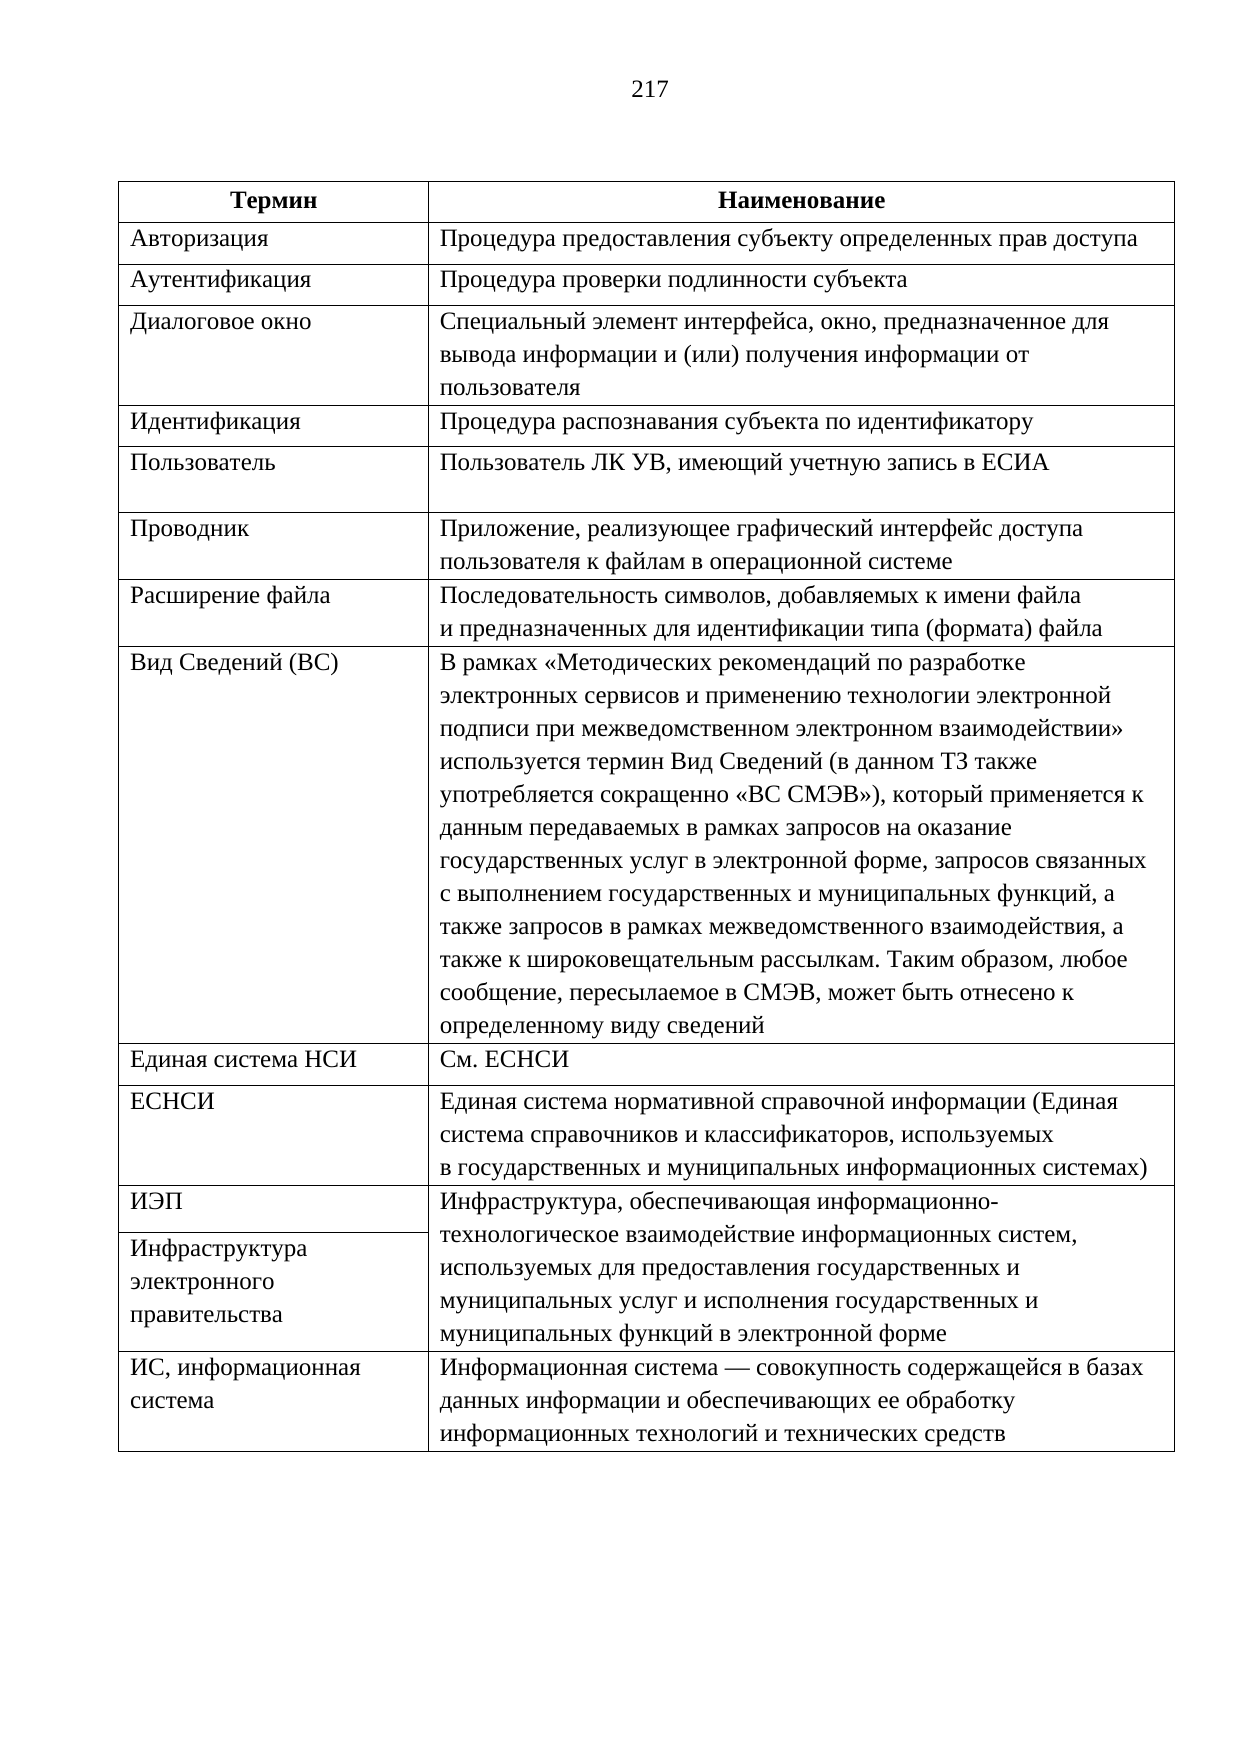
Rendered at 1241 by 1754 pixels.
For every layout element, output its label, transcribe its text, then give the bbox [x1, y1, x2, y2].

table_cell Пользователь ЛК УВ, имеющий учетную запись в ЕСИА [429, 447, 1174, 512]
table_cell ИЭП [119, 1186, 428, 1232]
table_cell Процедура проверки подлинности субъекта [429, 265, 1174, 305]
table_cell Проводник [119, 513, 428, 579]
table_cell Единая система НСИ [119, 1044, 428, 1085]
table_cell Инфраструктура, обеспечивающая информационно-технологическое взаимодействие информационных систем, используемых для предоставления государственных и муниципальных услуг и исполнения государственных и муниципальных функций в электронной форме [429, 1186, 1174, 1351]
table_cell Процедура распознавания субъекта по идентификатору [429, 406, 1174, 446]
table_cell Диалоговое окно [119, 306, 428, 405]
table_cell Расширение файла [119, 580, 428, 646]
table_cell Авторизация [119, 223, 428, 263]
table_cell Пользователь [119, 447, 428, 512]
table_cell ЕСНСИ [119, 1086, 428, 1185]
table_cell Инфраструктура электронного правительства [119, 1233, 428, 1351]
table_header Термин [119, 182, 428, 222]
table_cell Специальный элемент интерфейса, окно, предназначенное для вывода информации и (или) получения информации от пользователя [429, 306, 1174, 405]
table_header Наименование [429, 182, 1174, 222]
table_cell Приложение, реализующее графический интерфейс доступа пользователя к файлам в операционной системе [429, 513, 1174, 579]
table_cell В рамках «Методических рекомендаций по разработке электронных сервисов и применению технологии электронной подписи при межведомственном электронном взаимодействии» используется термин Вид Сведений (в данном ТЗ также употребляется сокращенно «ВС СМЭВ»), который применяется к данным передаваемых в рамках запросов на оказание государственных услуг в электронной форме, запросов связанных с выполнением государственных и муниципальных функций, а также запросов в рамках межведомственного взаимодействия, а также к широковещательным рассылкам. Таким образом, любое сообщение, пересылаемое в СМЭВ, может быть отнесено к определенному виду сведений [429, 647, 1174, 1043]
table_cell Аутентификация [119, 265, 428, 305]
table_cell Единая система нормативной справочной информации (Единая система справочников и классификаторов, используемых в государственных и муниципальных информационных системах) [429, 1086, 1174, 1185]
table_cell См. ЕСНСИ [429, 1044, 1174, 1085]
table_cell Идентификация [119, 406, 428, 446]
table_cell Процедура предоставления субъекту определенных прав доступа [429, 223, 1174, 263]
table_cell Последовательность символов, добавляемых к имени файла и предназначенных для идентификации типа (формата) файла [429, 580, 1174, 646]
table_cell ИС, информационная система [119, 1352, 428, 1451]
table_cell Информационная система — совокупность содержащейся в базах данных информации и обеспечивающих ее обработку информационных технологий и технических средств [429, 1352, 1174, 1451]
table_cell Вид Сведений (ВС) [119, 647, 428, 1043]
